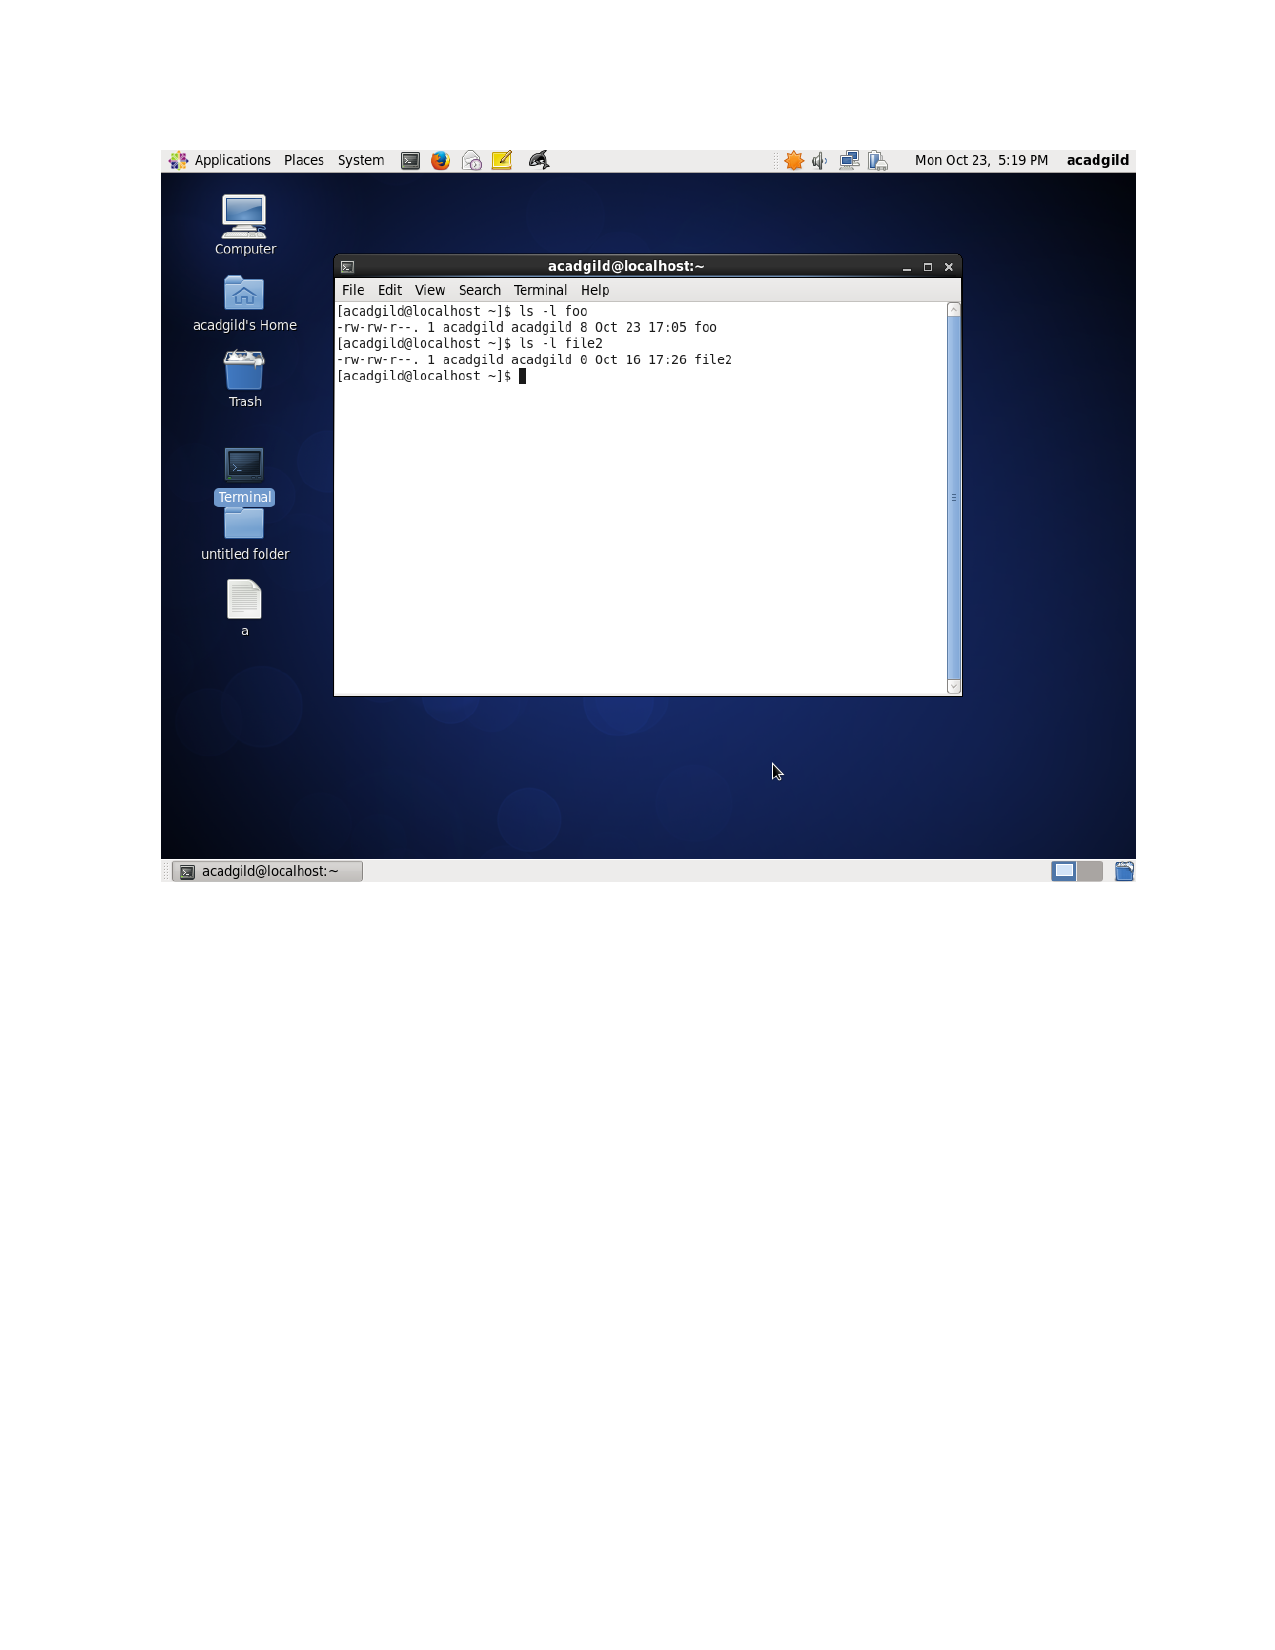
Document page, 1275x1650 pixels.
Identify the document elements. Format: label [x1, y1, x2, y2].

picture [161, 150, 1136, 882]
